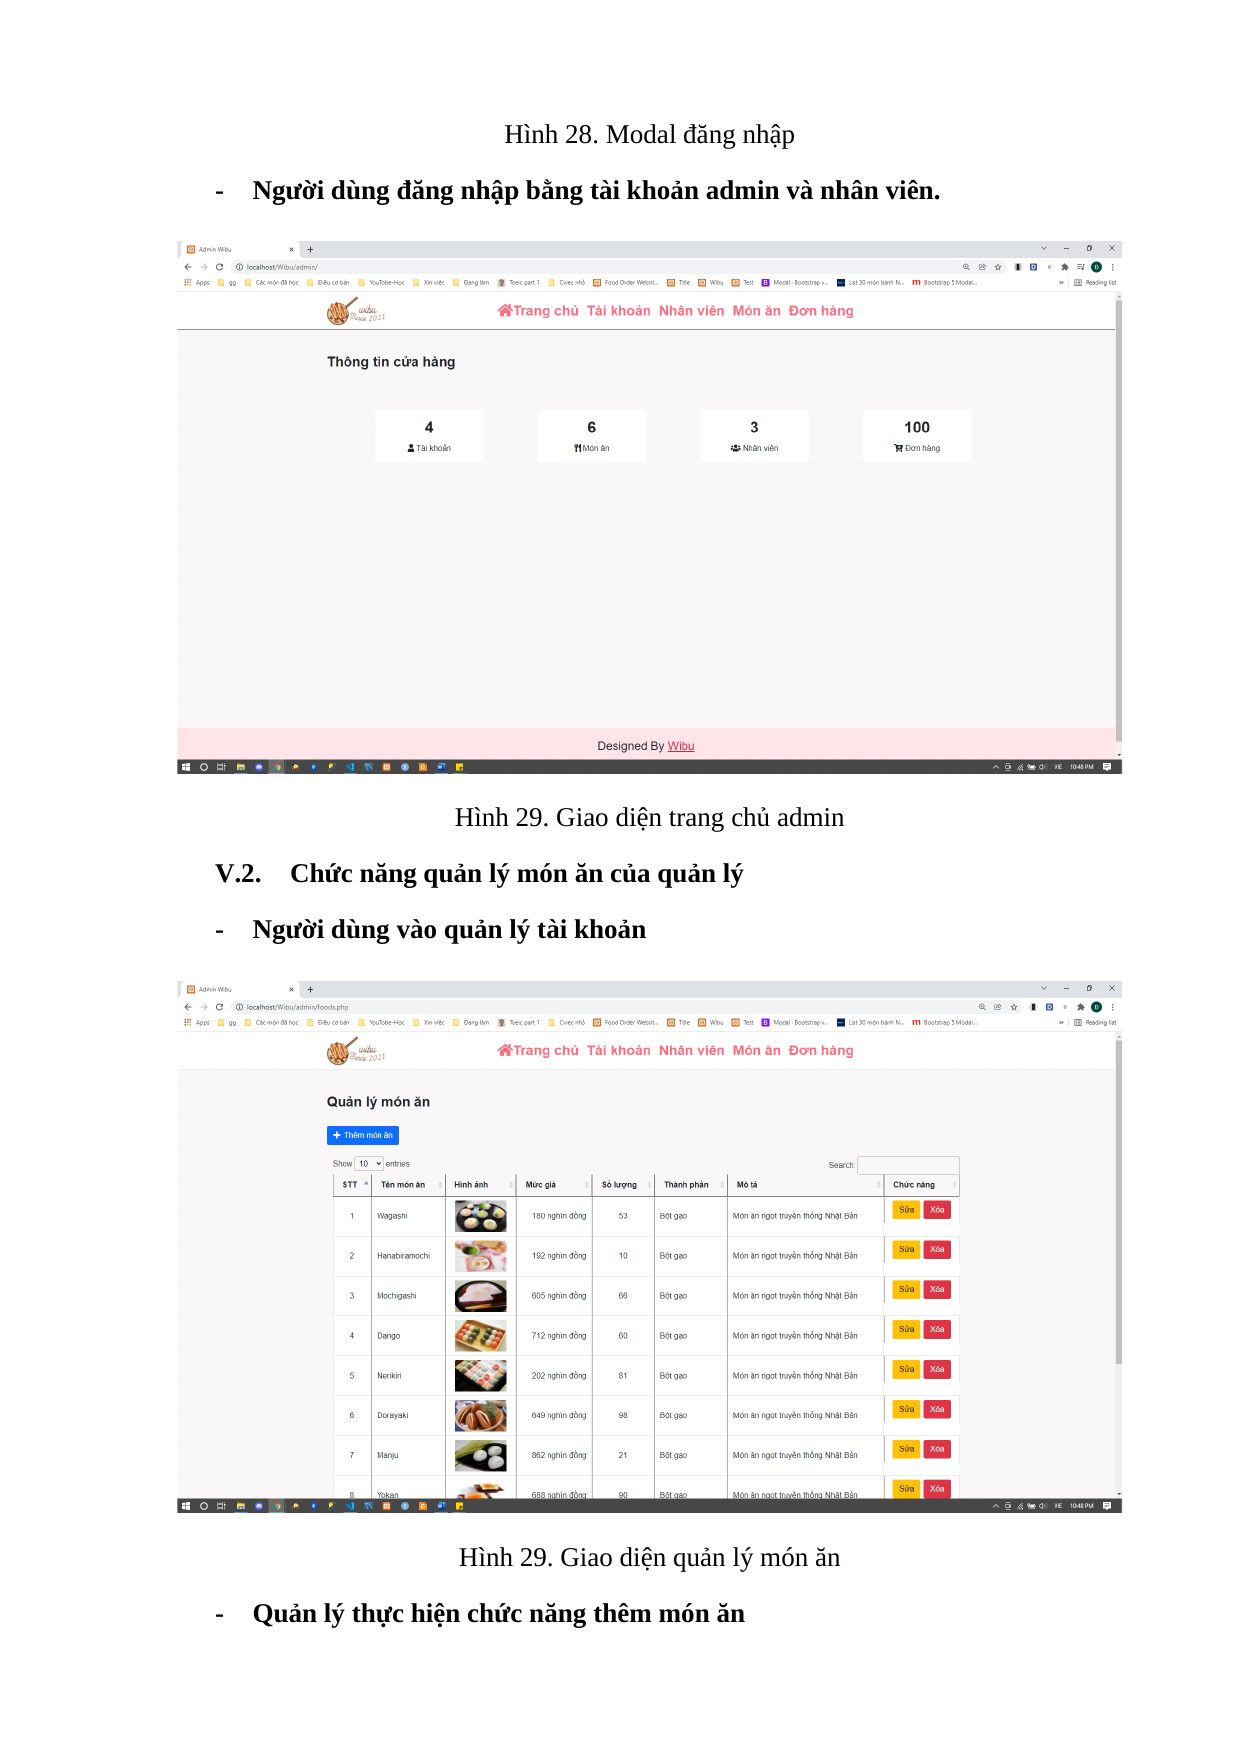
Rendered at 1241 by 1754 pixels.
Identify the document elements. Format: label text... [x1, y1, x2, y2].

picture [177, 241, 1123, 774]
list Chức năng quản lý món ăn của quản lý [215, 857, 1122, 889]
list Người dùng vào quản lý tài khoản [215, 914, 1122, 945]
text Hình 29. Giao diện quản lý món ăn [177, 1541, 1122, 1572]
text Hình 29. Giao diện trang chủ admin [177, 801, 1122, 832]
text Hình 28. Modal đăng nhập [177, 118, 1122, 149]
list Người dùng đăng nhập bằng tài khoản admin và nhân viên. [215, 174, 1122, 205]
list Quản lý thực hiện chức năng thêm món ăn [215, 1597, 1122, 1628]
picture [177, 981, 1123, 1513]
